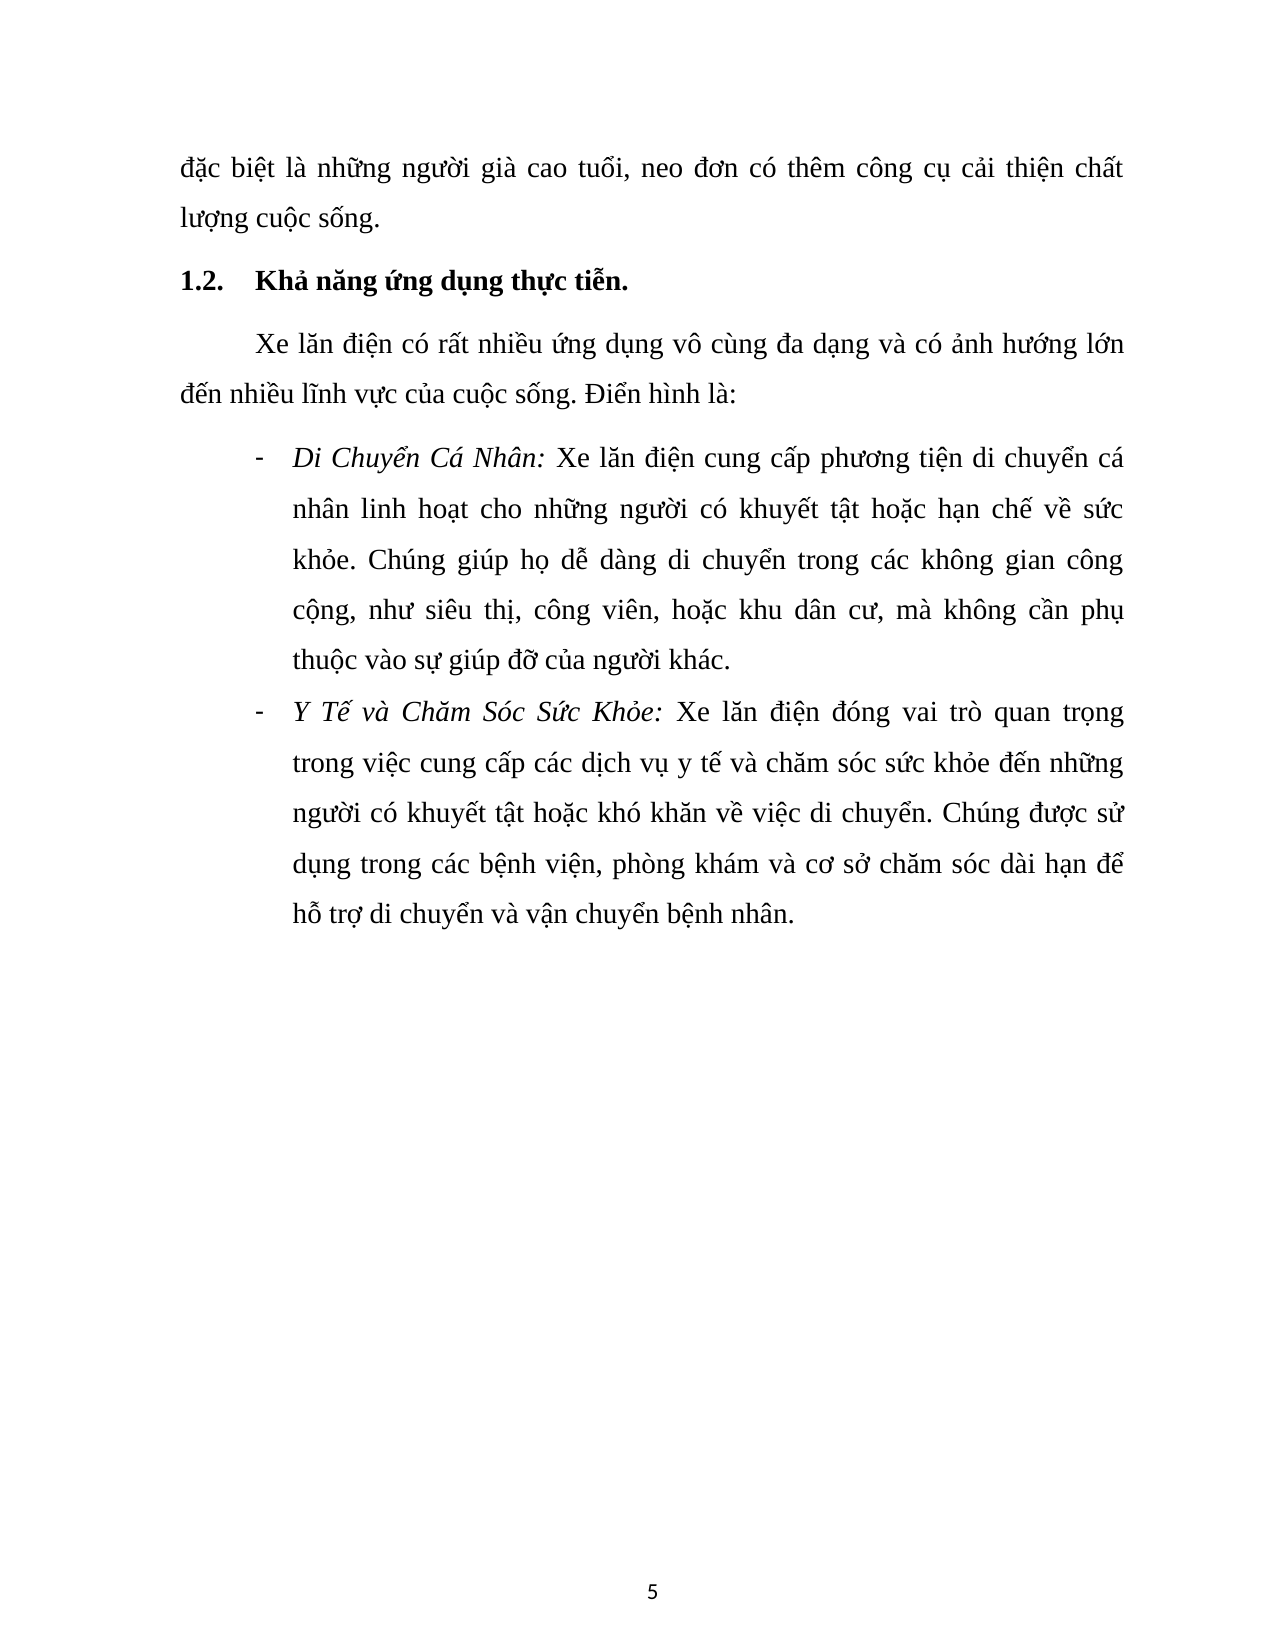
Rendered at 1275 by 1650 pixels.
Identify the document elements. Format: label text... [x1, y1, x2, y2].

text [180, 150, 1125, 234]
text Xe lăn điện có rất nhiều ứng dụng vô cùng đa dạng và có ảnh hướng lớn đến nhiều lĩnh vực của cuộc sống. Điển hình là: [180, 326, 1125, 410]
list Khả năng ứng dụng thực tiễn. [180, 263, 1125, 297]
list Y Tế và Chăm Sóc Sức Khỏe: Xe lăn điện đóng vai trò quan trọng trong việc cung cấp các dịch vụ y tế và chăm sóc sức khỏe đến những người có khuyết tật hoặc khó khăn về việc di chuyển. Chúng được sử dụng trong các bệnh viện, phòng khám và cơ sở chăm sóc dài hạn để hỗ trợ di chuyển và vận chuyển bệnh nhân. [255, 693, 1125, 929]
list Di Chuyển Cá Nhân: Xe lăn điện cung cấp phương tiện di chuyển cá nhân linh hoạt cho những người có khuyết tật hoặc hạn chế về sức khỏe. Chúng giúp họ dễ dàng di chuyển trong các không gian công cộng, như siêu thị, công viên, hoặc khu dân cư, mà không cần phụ thuộc vào sự giúp đỡ của người khác. [255, 439, 1125, 676]
